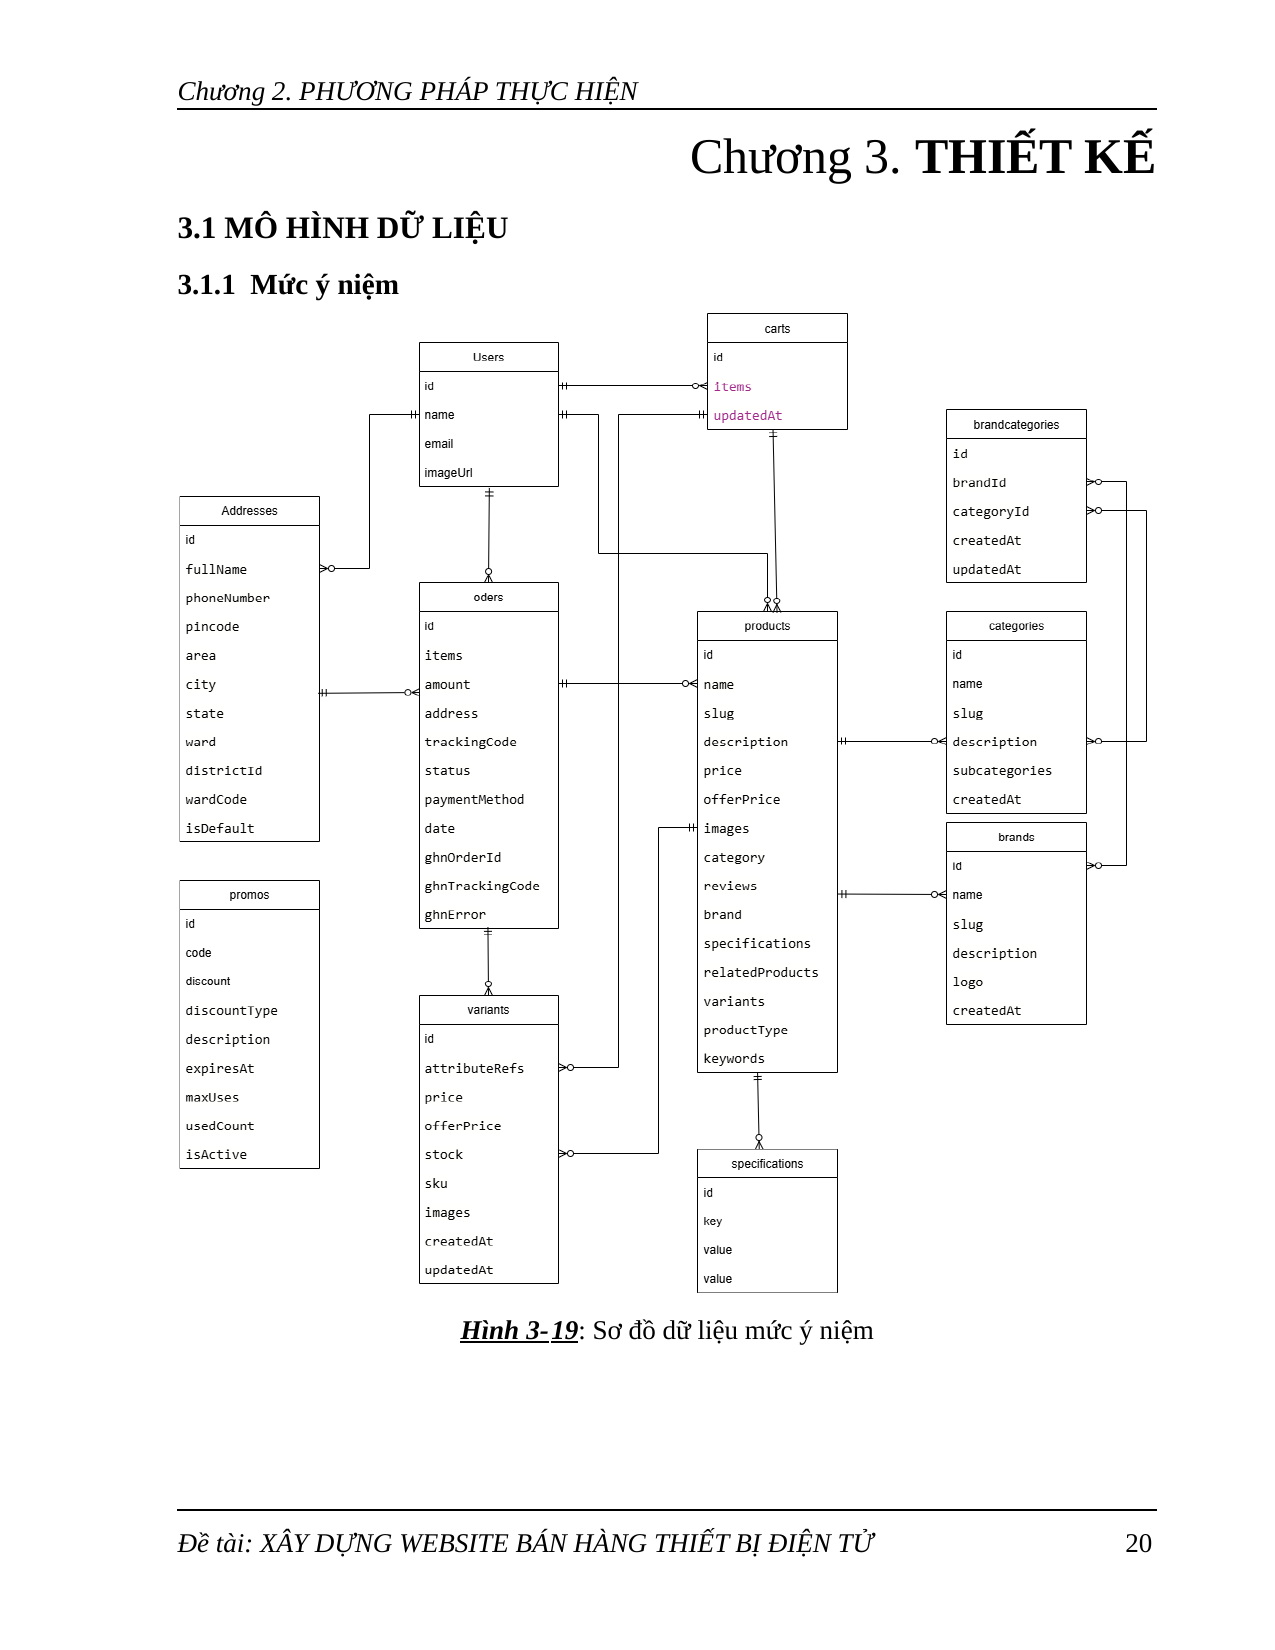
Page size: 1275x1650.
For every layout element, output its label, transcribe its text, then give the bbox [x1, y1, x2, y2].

subtitle THIẾT KẾ [177, 126, 1157, 184]
subtitle MÔ HÌNH DỮ LIỆU [177, 209, 1157, 245]
picture [179, 313, 1155, 1293]
subtitle Mức ý niệm [177, 267, 1157, 301]
